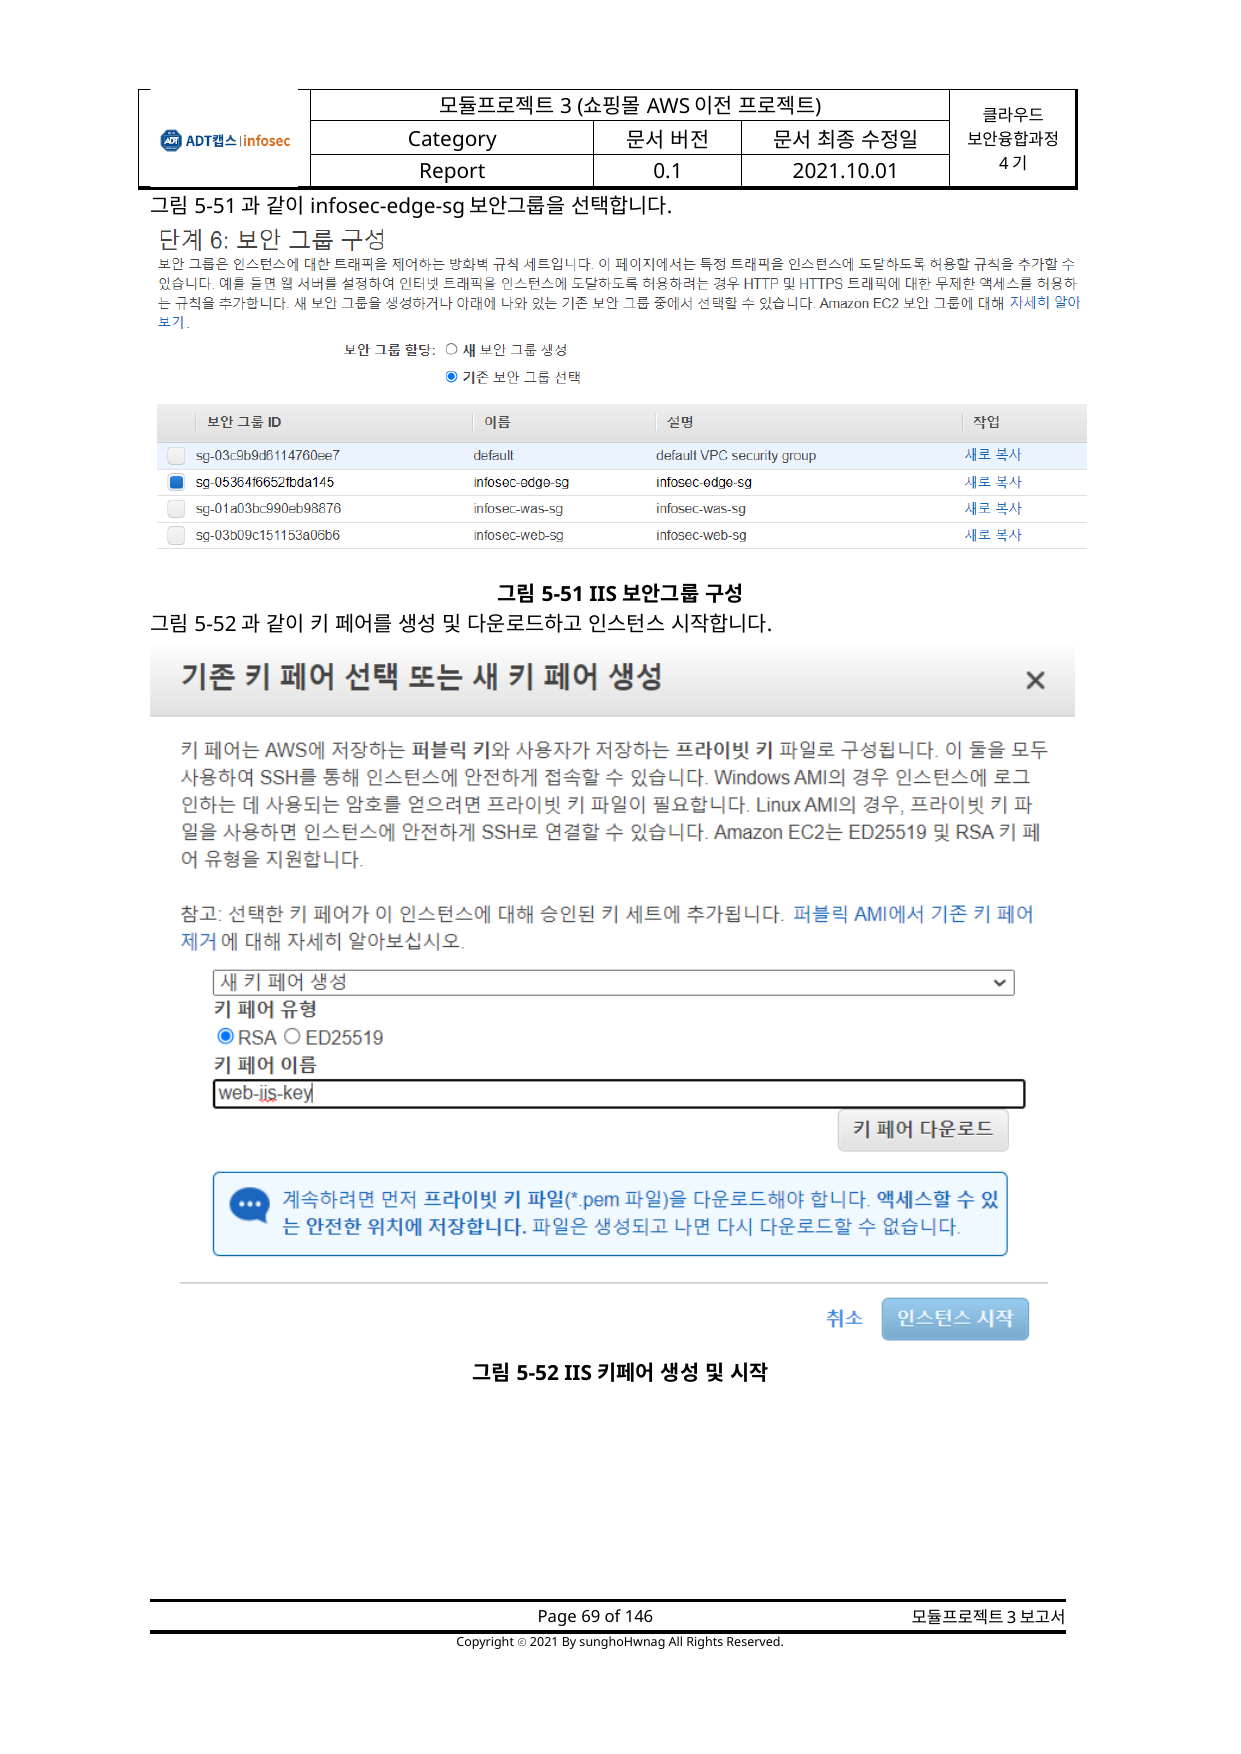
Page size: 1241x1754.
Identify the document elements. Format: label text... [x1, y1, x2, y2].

picture [150, 637, 1075, 1357]
picture [150, 89, 298, 187]
picture [150, 219, 1091, 577]
